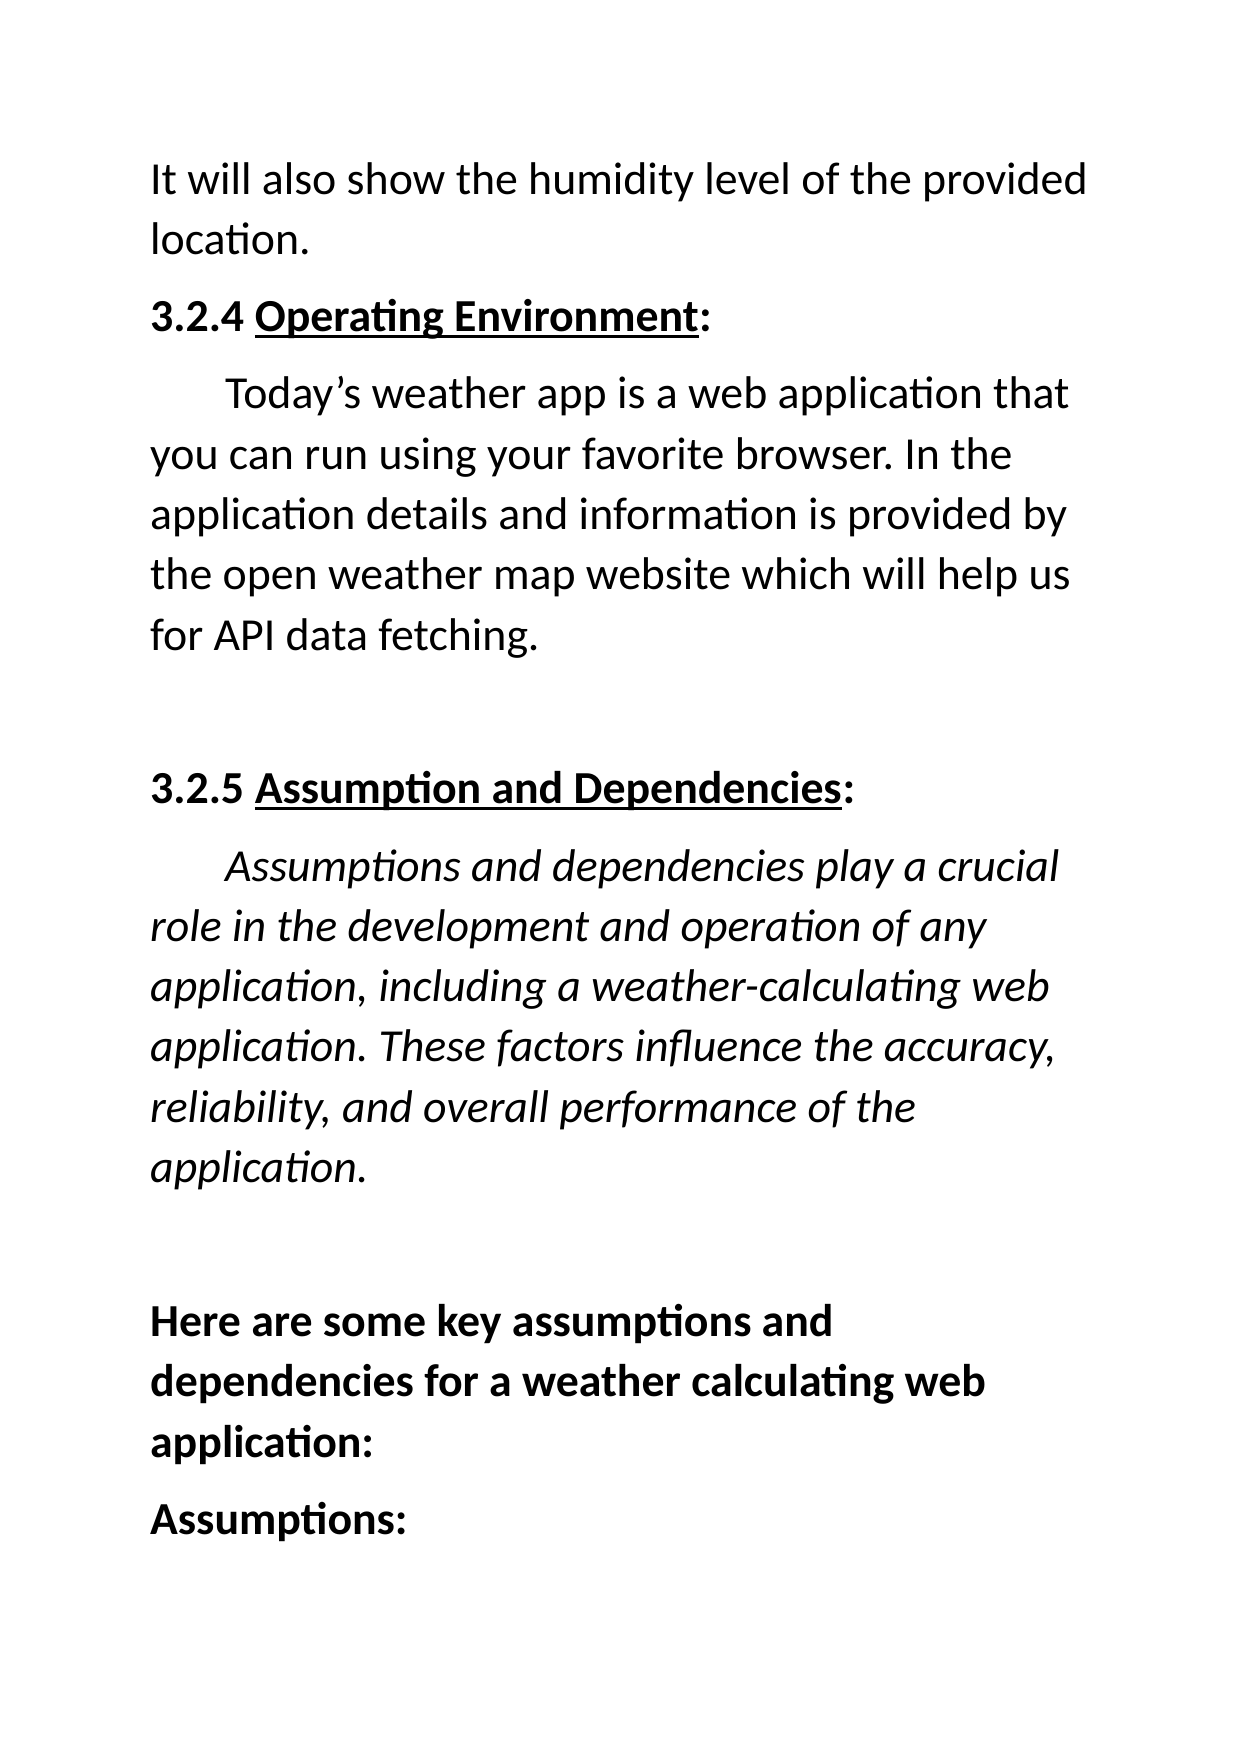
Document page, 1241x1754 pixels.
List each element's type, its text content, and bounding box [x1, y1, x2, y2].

text Here are some key assumptions and dependencies for a weather calculating web application: [150, 1292, 1090, 1468]
text 3.2.5 Assumption and Dependencies: [150, 759, 1090, 815]
text Assumptions: [150, 1489, 1090, 1546]
text Assumptions and dependencies play a crucial role in the development and operation of any application, including a weather-calculating web application. These factors influence the accuracy, reliability, and overall performance of the application. [150, 836, 1090, 1194]
text Today’s weather app is a web application that you can run using your favorite browser. In the application details and information is provided by the open weather map website which will help us for API data fetching. [150, 364, 1090, 661]
text It will also show the humidity level of the provided location. [150, 150, 1090, 266]
text 3.2.4 Operating Environment: [150, 287, 1090, 343]
